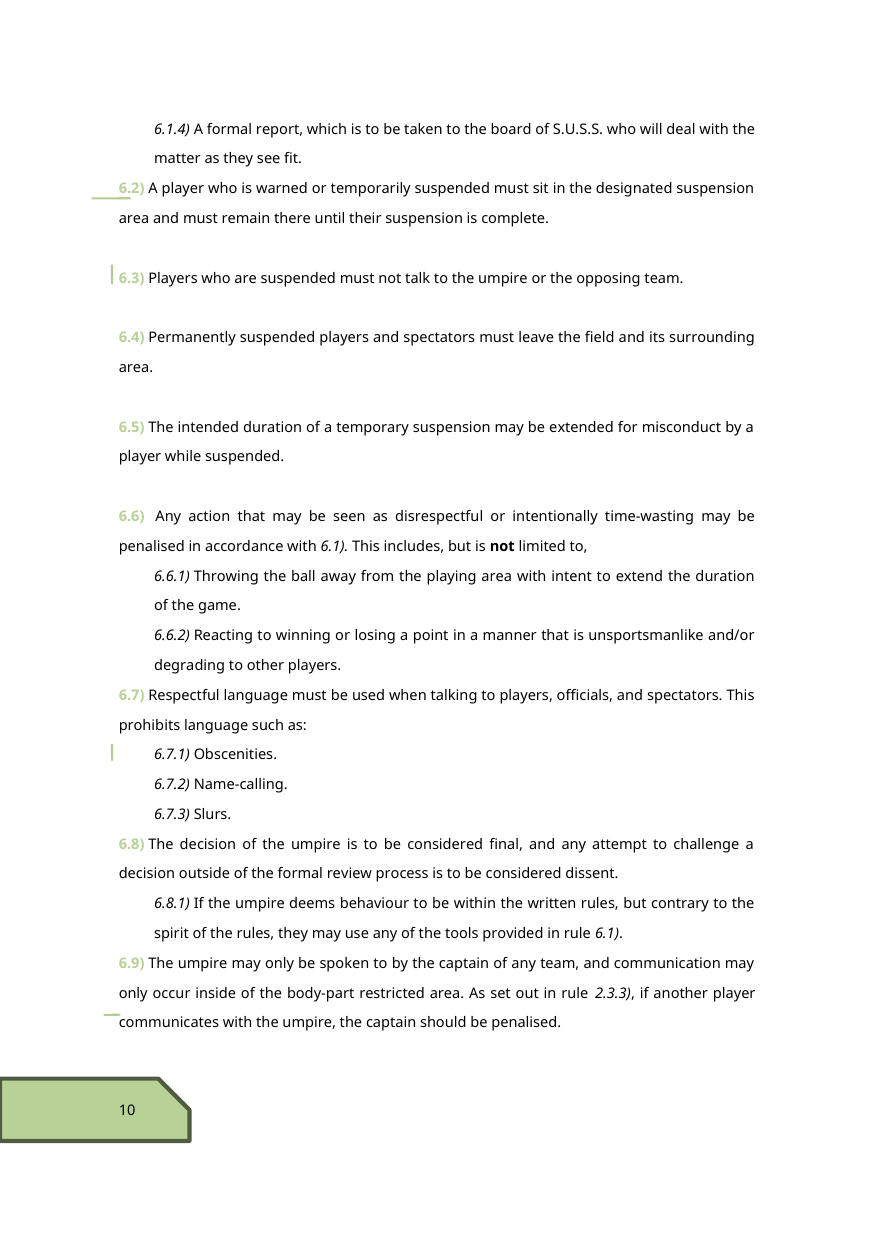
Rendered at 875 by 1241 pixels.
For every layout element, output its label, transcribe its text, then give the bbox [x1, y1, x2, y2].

text Obscenities. [154, 744, 756, 764]
text Name-calling. [154, 774, 756, 794]
text Any action that may be seen as disrespectful or intentionally time-wasting may be penalised in accordance with 6.1). This includes, but is not limited to, [118, 506, 756, 555]
text Players who are suspended must not talk to the umpire or the opposing team. [118, 267, 756, 287]
text Respectful language must be used when talking to players, officials, and spectators. This prohibits language such as: [118, 684, 756, 734]
text Reacting to winning or losing a point in a manner that is unsportsmanlike and/or degrading to other players. [154, 625, 756, 674]
text If the umpire deems behaviour to be within the written rules, but contrary to the spirit of the rules, they may use any of the tools provided in rule 6.1). [154, 893, 756, 943]
text A player who is warned or temporarily suspended must sit in the designated suspension area and must remain there until their suspension is complete. [118, 178, 756, 228]
text The decision of the umpire is to be considered final, and any attempt to challenge a decision outside of the formal review process is to be considered dissent. [118, 833, 756, 883]
text A formal report, which is to be taken to the board of S.U.S.S. who will deal with the matter as they see fit. [154, 118, 756, 168]
text Slurs. [154, 804, 756, 823]
text The umpire may only be spoken to by the captain of any team, and communication may only occur inside of the body-part restricted area. As set out in rule 2.3.3), if another player communicates with the umpire, the captain should be penalised. [118, 953, 756, 1032]
text Throwing the ball away from the playing area with intent to extend the duration of the game. [154, 565, 756, 615]
text The intended duration of a temporary suspension may be extended for misconduct by a player while suspended. [118, 416, 756, 466]
text Permanently suspended players and spectators must leave the field and its surrounding area. [118, 327, 756, 377]
